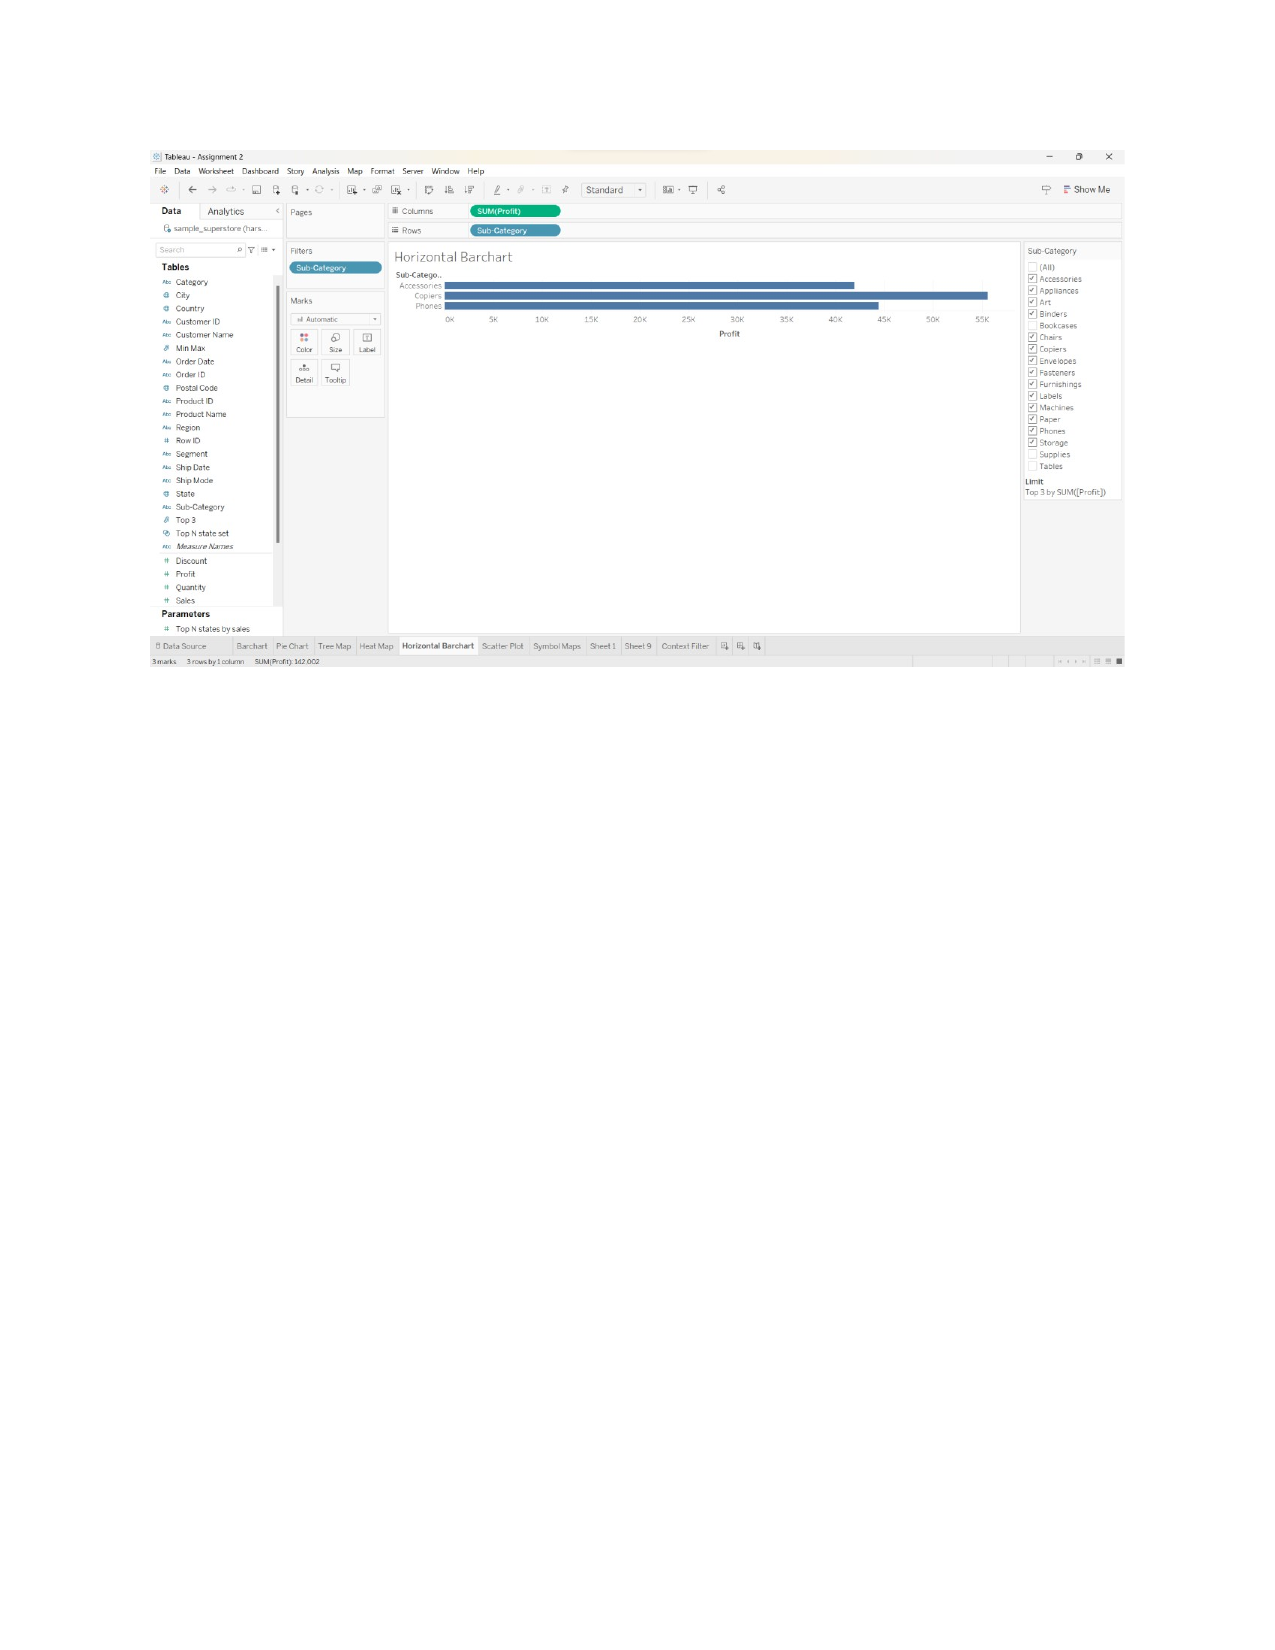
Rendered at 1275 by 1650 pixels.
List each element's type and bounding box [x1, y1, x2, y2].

picture [150, 150, 1125, 667]
